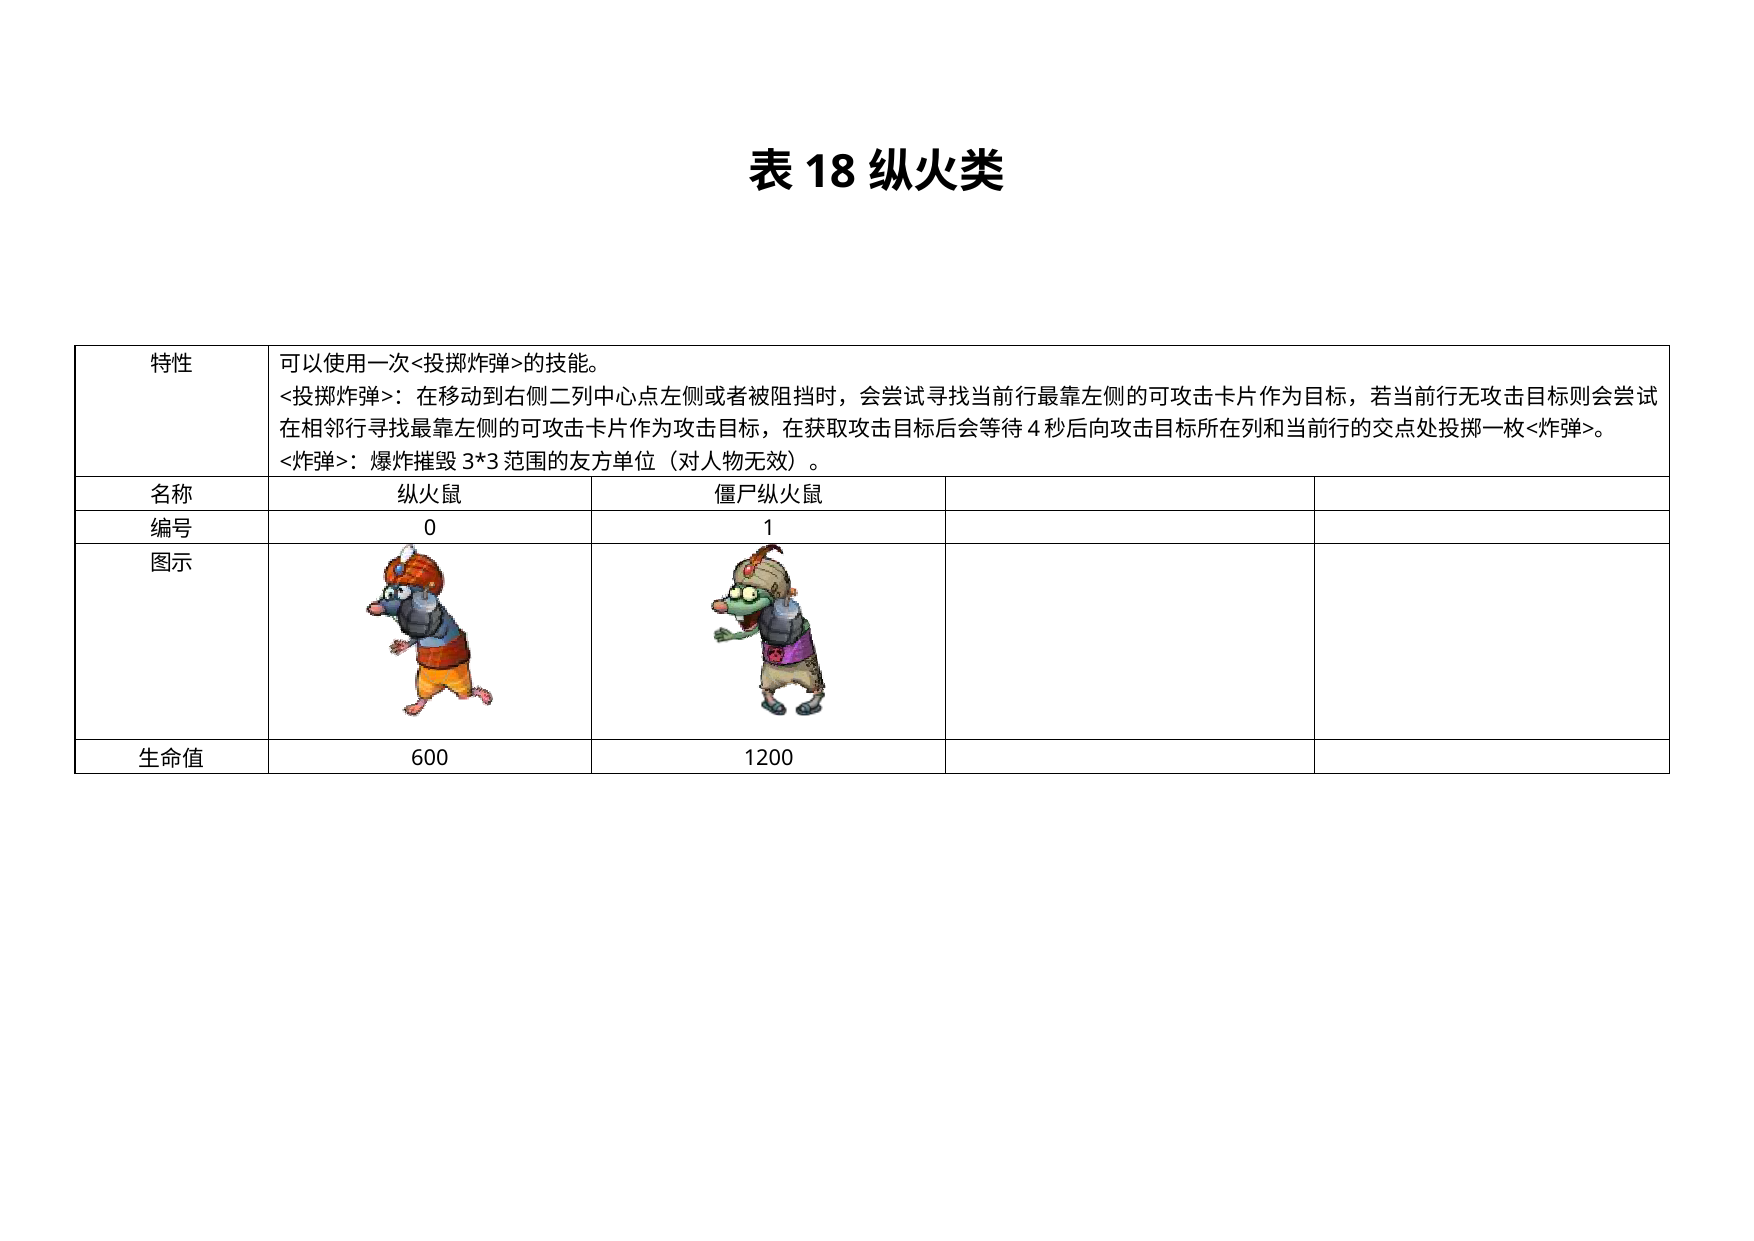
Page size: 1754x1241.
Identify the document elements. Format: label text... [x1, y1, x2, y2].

table_cell [946, 544, 1314, 739]
table_cell 纵火鼠 [269, 477, 591, 509]
table_header 特性 [76, 346, 268, 476]
table_cell [1315, 740, 1669, 773]
picture [711, 544, 826, 716]
table_cell 图示 [76, 544, 268, 739]
table_cell [592, 544, 945, 739]
table_cell [946, 477, 1314, 509]
table_cell [269, 544, 591, 739]
table_cell [1315, 511, 1669, 543]
table_cell [946, 511, 1314, 543]
table_cell 僵尸纵火鼠 [592, 477, 945, 509]
table_cell 编号 [76, 511, 268, 543]
table_cell [946, 740, 1314, 773]
table_cell 1 [592, 511, 945, 543]
picture [365, 544, 494, 717]
table_cell [1315, 477, 1669, 509]
table_cell 0 [269, 511, 591, 543]
table_cell [1315, 544, 1669, 739]
table_cell 600 [269, 740, 591, 773]
table_header 可以使用一次<投掷炸弹>的技能。 <投掷炸弹>：在移动到右侧二列中心点左侧或者被阻挡时，会尝试寻找当前行最靠左侧的可攻击卡片作为目标，若当前行无攻击目标则会尝试在相邻行寻找最靠左侧的可攻击卡片作为攻击目标，在获取攻击目标后会等待4秒后向攻击目标所在列和当前行的交点处投掷一枚<炸弹>。 <炸弹>：爆炸摧毁3*3范围的友方单位（对人物无效）。 [269, 346, 1669, 476]
table_cell 名称 [76, 477, 268, 509]
subtitle 表18 纵火类 [75, 119, 1679, 217]
table_cell 1200 [592, 740, 945, 773]
table_cell 生命值 [76, 740, 268, 773]
